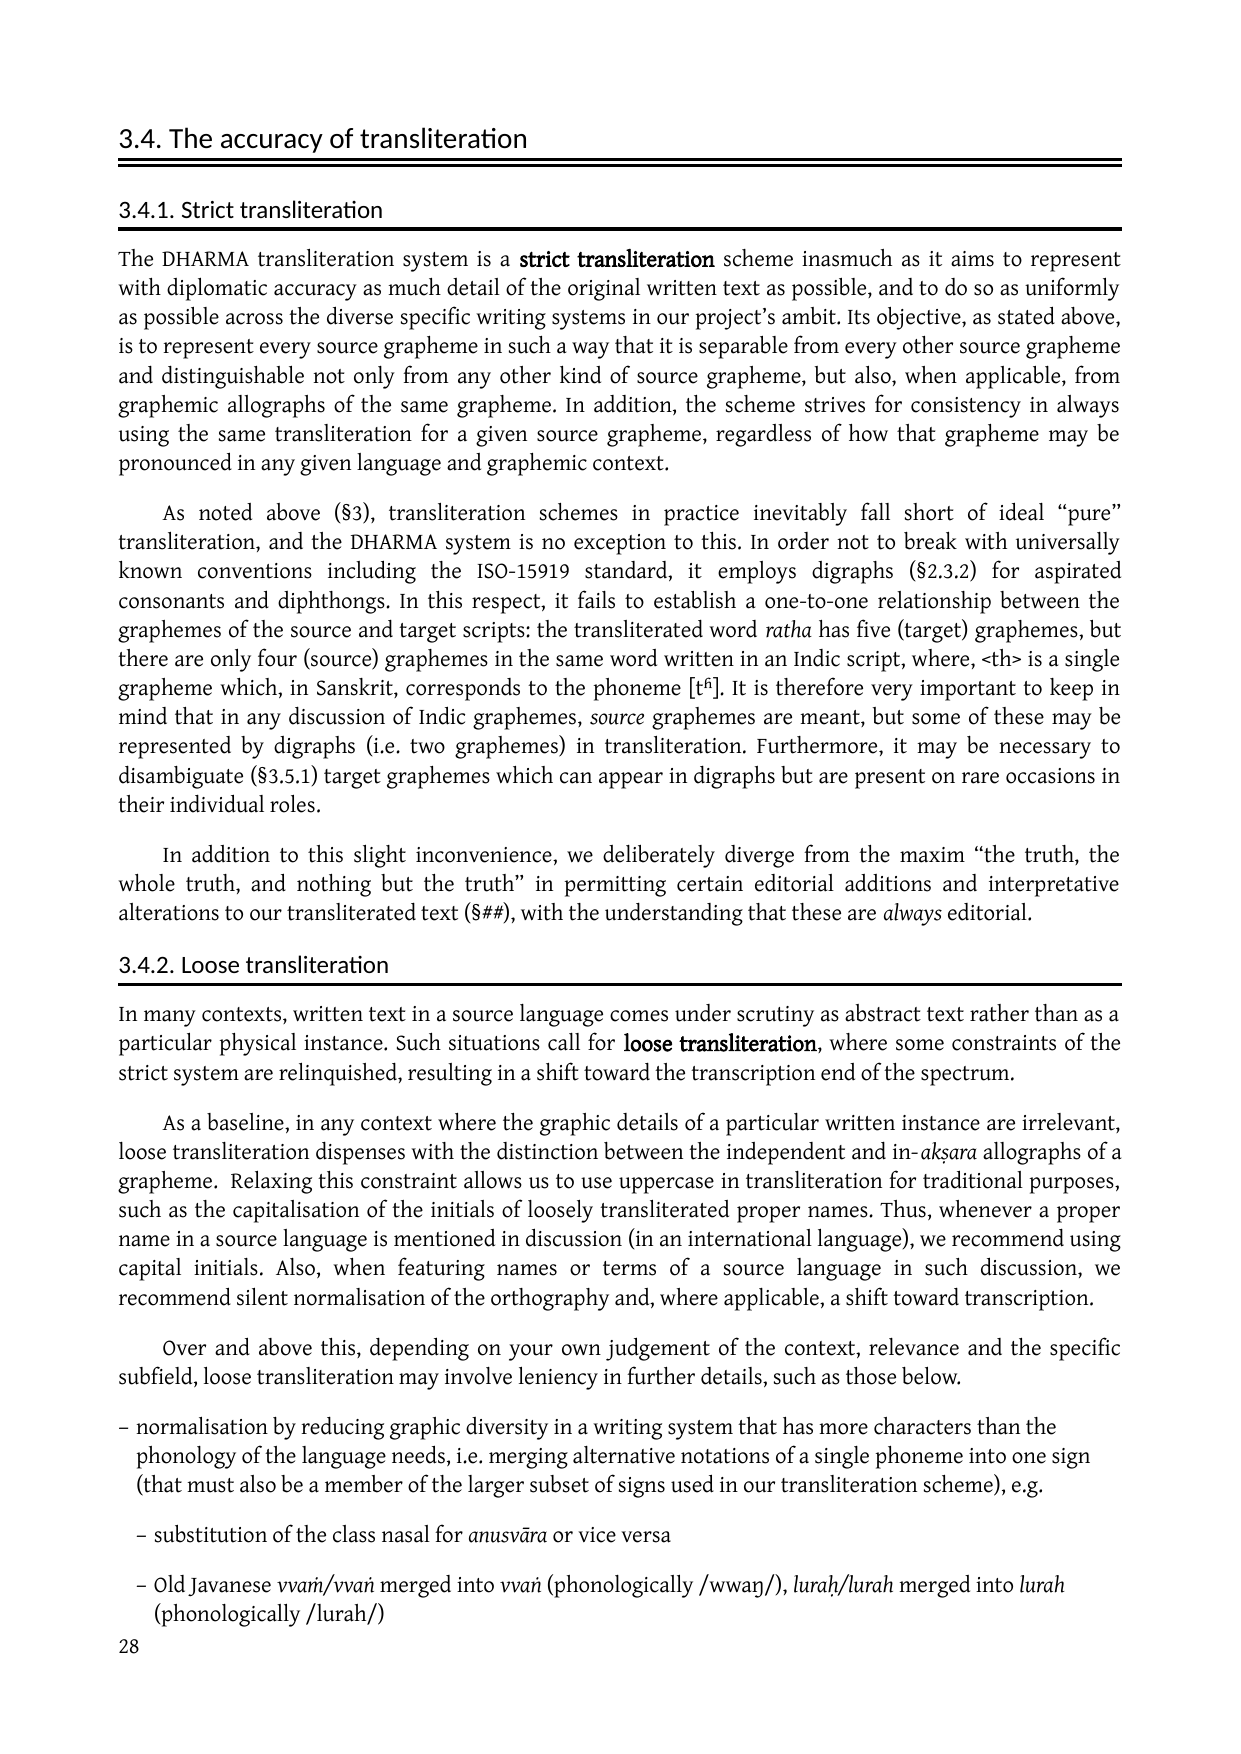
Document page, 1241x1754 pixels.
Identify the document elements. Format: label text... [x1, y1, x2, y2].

text As a baseline, in any context where the graphic details of a particular written instance are irrelevant, loose transliteration dispenses with the distinction between the independent and in-akṣara allographs of a grapheme. Relaxing this constraint allows us to use uppercase in transliteration for traditional purposes, such as the capitalisation of the initials of loosely transliterated proper names. Thus, whenever a proper name in a source language is mentioned in discussion (in an international language), we recommend using capital initials. Also, when featuring names or terms of a source language in such discussion, we recommend silent normalisation of the orthography and, where applicable, a shift toward transcription. [118, 1107, 1122, 1311]
list normalisation by reducing graphic diversity in a writing system that has more characters than the phonology of the language needs, i.e. merging alternative notations of a single phoneme into one sign (that must also be a member of the larger subset of signs used in our transliteration scheme), e.g. [118, 1411, 1122, 1498]
list substitution of the class nasal for anusvāra or vice versa [136, 1519, 1122, 1548]
text In addition to this slight inconvenience, we deliberately diverge from the maxim “the truth, the whole truth, and nothing but the truth” in permitting certain editorial additions and interpretative alterations to our transliterated text (§##), with the understanding that these are always editorial. [118, 839, 1122, 926]
subtitle Strict transliteration [118, 192, 1122, 227]
list Old Javanese vvaṁ/vvaṅ merged into vvaṅ (phonologically /wwaŋ/), luraḥ/lurah merged into lurah (phonologically /lurah/) [136, 1569, 1122, 1627]
subtitle Loose transliteration [118, 947, 1122, 983]
text As noted above (§3), transliteration schemes in practice inevitably fall short of ideal “pure” transliteration, and the DHARMA system is no exception to this. In order not to break with universally known conventions including the ISO-15919 standard, it employs digraphs (§2.4.2) for aspirated consonants and diphthongs. In this respect, it fails to establish a one-to-one relationship between the graphemes of the source and target scripts: the transliterated word ratha has five (target) graphemes, but there are only four (source) graphemes in the same word written in an Indic script, where, <th> is a single grapheme which, in Sanskrit, corresponds to the phoneme [tʱ]. It is therefore very important to keep in mind that in any discussion of Indic graphemes, source graphemes are meant, but some of these may be represented by digraphs (i.e. two graphemes) in transliteration. Furthermore, it may be necessary to disambiguate (§3.5.1) target graphemes which can appear in digraphs but are present on rare occasions in their individual roles. [118, 497, 1122, 818]
text In many contexts, written text in a source language comes under scrutiny as abstract text rather than as a particular physical instance. Such situations call for loose transliteration, where some constraints of the strict system are relinquished, resulting in a shift toward the transcription end of the spectrum. [118, 998, 1122, 1086]
text Over and above this, depending on your own judgement of the context, relevance and the specific subfield, loose transliteration may involve leniency in further details, such as those below. [118, 1332, 1122, 1390]
subtitle The accuracy of transliteration [118, 118, 1122, 158]
text The DHARMA transliteration system is a strict transliteration scheme inasmuch as it aims to represent with diplomatic accuracy as much detail of the original written text as possible, and to do so as uniformly as possible across the diverse specific writing systems in our project’s ambit. Its objective, as stated above, is to represent every source grapheme in such a way that it is separable from every other source grapheme and distinguishable not only from any other kind of source grapheme, but also, when applicable, from graphemic allographs of the same grapheme. In addition, the scheme strives for consistency in always using the same transliteration for a given source grapheme, regardless of how that grapheme may be pronounced in any given language and graphemic context. [118, 243, 1122, 476]
